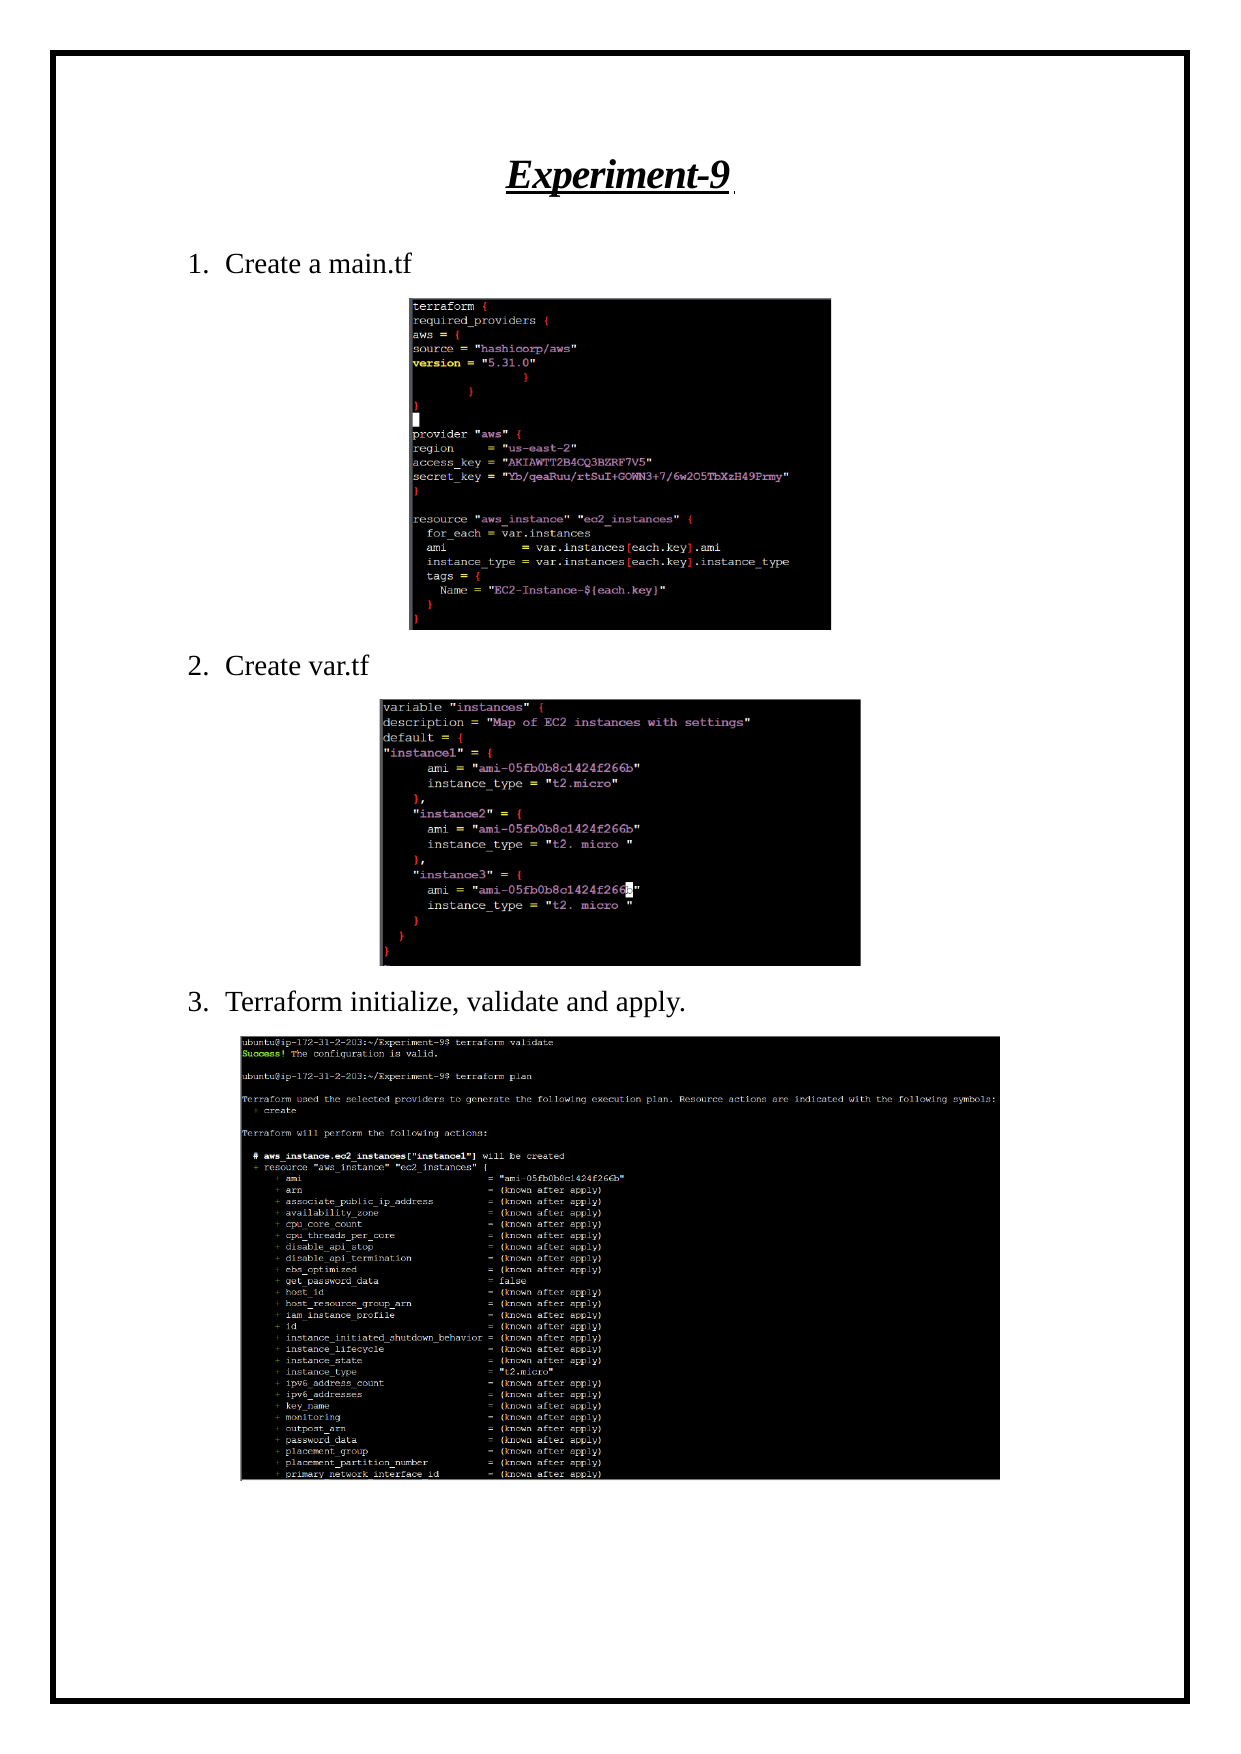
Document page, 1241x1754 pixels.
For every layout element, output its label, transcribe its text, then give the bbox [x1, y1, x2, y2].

list Create a main.tf [187, 246, 1090, 279]
picture [379, 699, 861, 966]
list Terraform initialize, validate and apply. [187, 984, 1090, 1017]
picture [240, 1036, 1000, 1481]
list Create var.tf [187, 648, 1090, 681]
title Experiment-9 [150, 150, 1090, 198]
picture [409, 298, 832, 630]
